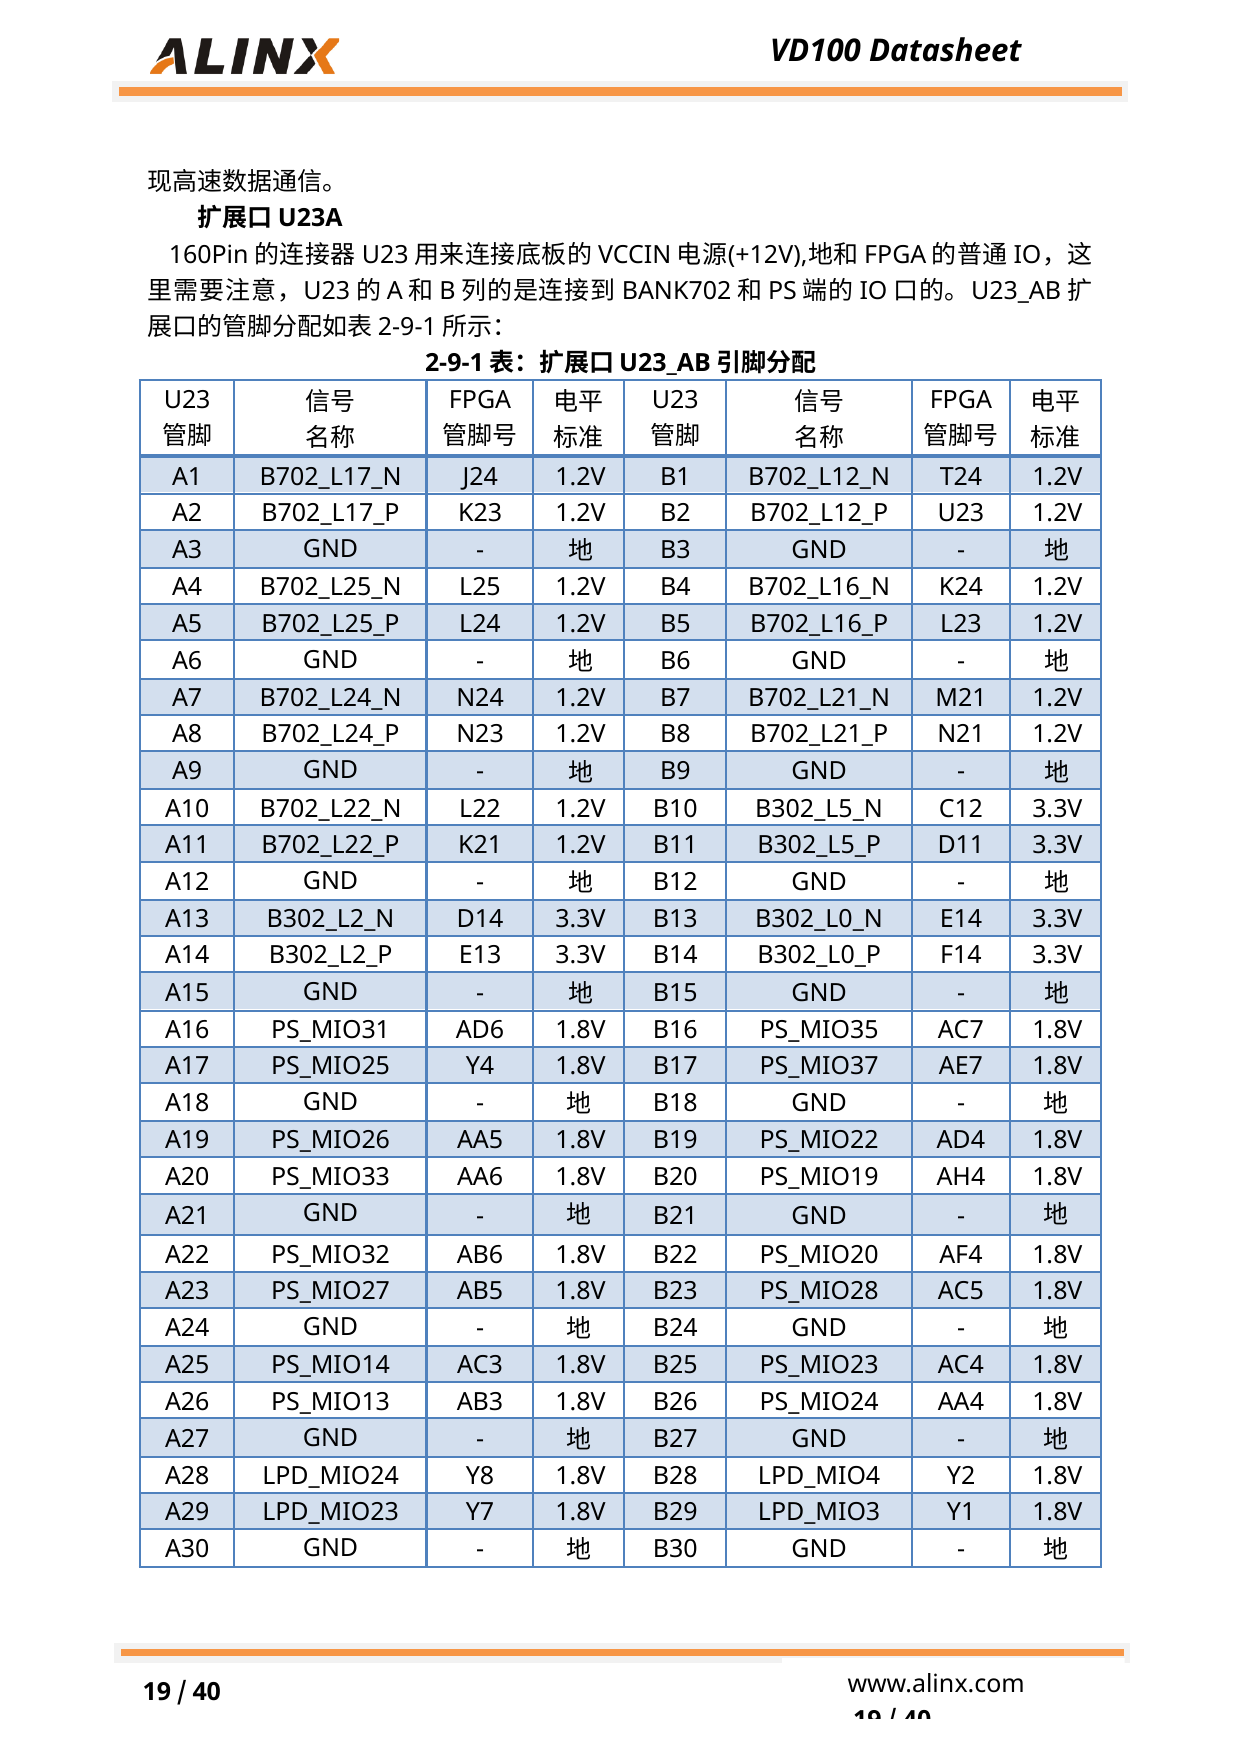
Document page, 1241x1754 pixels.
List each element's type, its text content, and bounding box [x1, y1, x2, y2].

table_cell B11 [625, 826, 725, 861]
table_cell B8 [625, 716, 725, 750]
table_cell 1.8V [1011, 1494, 1100, 1528]
table_cell 地 [534, 531, 623, 567]
table_cell GND [235, 973, 425, 1009]
picture [148, 34, 339, 80]
table_cell B702_L21_P [727, 716, 911, 750]
table_cell AA6 [428, 1158, 532, 1192]
table_cell 1.2V [534, 790, 623, 824]
table_cell PS_MIO13 [235, 1383, 425, 1417]
table_cell GND [727, 752, 911, 788]
table_cell PS_MIO19 [727, 1158, 911, 1192]
table_cell B27 [625, 1419, 725, 1456]
table_cell 1.8V [1011, 1273, 1100, 1307]
table_cell B302_L0_N [727, 901, 911, 935]
table_cell E13 [428, 937, 532, 971]
table_cell - [913, 973, 1009, 1009]
table_header 电平标准 [1011, 381, 1100, 454]
table_cell - [913, 641, 1009, 678]
table_cell A7 [141, 680, 233, 714]
table_cell K23 [428, 495, 532, 529]
table_cell - [913, 1309, 1009, 1345]
table_cell - [913, 863, 1009, 899]
table_cell B702_L17_N [235, 458, 425, 492]
table_cell - [428, 531, 532, 567]
table_cell 地 [1011, 1419, 1100, 1456]
table_cell B5 [625, 605, 725, 639]
table_cell 地 [1011, 641, 1100, 678]
table_cell F14 [913, 937, 1009, 971]
table_cell 地 [534, 1084, 623, 1120]
table_cell - [913, 1195, 1009, 1234]
table_cell 地 [1011, 863, 1100, 899]
table_cell B702_L21_N [727, 680, 911, 714]
table_cell 地 [1011, 752, 1100, 788]
table_cell A3 [141, 531, 233, 567]
table_cell 1.2V [534, 458, 623, 492]
table_cell 1.2V [534, 826, 623, 861]
table_cell A21 [141, 1195, 233, 1234]
table_cell B24 [625, 1309, 725, 1345]
table_cell B10 [625, 790, 725, 824]
text 2-9-1表：扩展口U23_AB引脚分配 [148, 343, 1093, 379]
table_cell A22 [141, 1236, 233, 1271]
table_cell 1.2V [1011, 458, 1100, 492]
table_cell - [913, 531, 1009, 567]
text 160Pin的连接器U23用来连接底板的VCCIN电源(+12V),地和FPGA的普通IO，这里需要注意，U23的A和B列的是连接到BANK702和PS端的IO口的。U23_AB扩展口的管脚分配如表2-9-1所示： [148, 234, 1093, 343]
table_cell A24 [141, 1309, 233, 1345]
table_cell A23 [141, 1273, 233, 1307]
table_cell B3 [625, 531, 725, 567]
table_cell GND [727, 973, 911, 1009]
table_cell AC4 [913, 1347, 1009, 1381]
table_cell GND [727, 1084, 911, 1120]
table_cell A20 [141, 1158, 233, 1192]
table_cell PS_MIO33 [235, 1158, 425, 1192]
table_cell 1.8V [1011, 1122, 1100, 1156]
table_cell B15 [625, 973, 725, 1009]
table_cell B702_L22_N [235, 790, 425, 824]
table_cell AA4 [913, 1383, 1009, 1417]
table_cell - [428, 641, 532, 678]
table_cell B20 [625, 1158, 725, 1192]
table_cell AF4 [913, 1236, 1009, 1271]
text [148, 162, 1093, 198]
table_cell D14 [428, 901, 532, 935]
table_cell A8 [141, 716, 233, 750]
table_cell T24 [913, 458, 1009, 492]
table_cell AE7 [913, 1048, 1009, 1082]
table_cell B21 [625, 1195, 725, 1234]
table_cell GND [727, 531, 911, 567]
table_header 电平标准 [534, 381, 623, 454]
table_cell B18 [625, 1084, 725, 1120]
table_cell PS_MIO28 [727, 1273, 911, 1307]
table_cell GND [235, 1195, 425, 1234]
table_cell AD4 [913, 1122, 1009, 1156]
table_cell 1.8V [534, 1458, 623, 1492]
table_cell 地 [534, 1530, 623, 1566]
table_cell - [913, 1084, 1009, 1120]
table_cell A11 [141, 826, 233, 861]
table_cell PS_MIO31 [235, 1012, 425, 1046]
table_cell 1.8V [1011, 1158, 1100, 1192]
table_cell Y7 [428, 1494, 532, 1528]
table_cell 地 [1011, 1084, 1100, 1120]
table_cell B17 [625, 1048, 725, 1082]
table_cell N23 [428, 716, 532, 750]
table_cell GND [727, 641, 911, 678]
table_cell L25 [428, 569, 532, 603]
table_cell 1.2V [1011, 495, 1100, 529]
table_cell GND [727, 863, 911, 899]
table_cell A29 [141, 1494, 233, 1528]
table_header FPGA 管脚号 [428, 381, 532, 454]
table_cell A17 [141, 1048, 233, 1082]
table_cell B25 [625, 1347, 725, 1381]
table_cell PS_MIO20 [727, 1236, 911, 1271]
table_cell A16 [141, 1012, 233, 1046]
table_cell 1.8V [1011, 1012, 1100, 1046]
table_cell 地 [1011, 1309, 1100, 1345]
table_cell 3.3V [1011, 790, 1100, 824]
table_cell K21 [428, 826, 532, 861]
table_cell 1.2V [1011, 605, 1100, 639]
table_cell 1.2V [534, 495, 623, 529]
table_cell GND [727, 1530, 911, 1566]
table_cell PS_MIO32 [235, 1236, 425, 1271]
table_cell - [428, 1195, 532, 1234]
table_cell GND [235, 752, 425, 788]
table_cell 1.2V [534, 716, 623, 750]
table_cell GND [235, 1084, 425, 1120]
table_cell GND [235, 531, 425, 567]
table_cell N24 [428, 680, 532, 714]
table_cell M21 [913, 680, 1009, 714]
table_cell A14 [141, 937, 233, 971]
table_cell N21 [913, 716, 1009, 750]
table_cell 地 [534, 863, 623, 899]
table_cell 3.3V [534, 937, 623, 971]
table_cell B702_L12_N [727, 458, 911, 492]
table_cell 1.2V [1011, 716, 1100, 750]
table_cell A6 [141, 641, 233, 678]
table_cell 1.8V [1011, 1236, 1100, 1271]
table_cell A28 [141, 1458, 233, 1492]
table_cell A25 [141, 1347, 233, 1381]
table_cell AC5 [913, 1273, 1009, 1307]
table_cell 1.8V [534, 1158, 623, 1192]
table_cell PS_MIO35 [727, 1012, 911, 1046]
table_cell B6 [625, 641, 725, 678]
table_cell B4 [625, 569, 725, 603]
table_cell - [428, 1309, 532, 1345]
table_cell J24 [428, 458, 532, 492]
table_cell A2 [141, 495, 233, 529]
table_cell AB5 [428, 1273, 532, 1307]
table_cell 地 [1011, 1195, 1100, 1234]
table_cell A19 [141, 1122, 233, 1156]
table_cell B702_L16_N [727, 569, 911, 603]
table_cell A30 [141, 1530, 233, 1566]
table_cell 1.8V [534, 1236, 623, 1271]
table_cell PS_MIO22 [727, 1122, 911, 1156]
table_cell 地 [534, 973, 623, 1009]
table_cell B9 [625, 752, 725, 788]
table_cell B302_L0_P [727, 937, 911, 971]
table_cell AC3 [428, 1347, 532, 1381]
table_cell B23 [625, 1273, 725, 1307]
table_cell B1 [625, 458, 725, 492]
table_cell PS_MIO24 [727, 1383, 911, 1417]
table_cell U23 [913, 495, 1009, 529]
table_cell 1.8V [534, 1494, 623, 1528]
table_cell AB6 [428, 1236, 532, 1271]
table_cell A9 [141, 752, 233, 788]
table_cell - [428, 973, 532, 1009]
table_cell B13 [625, 901, 725, 935]
table_cell 地 [534, 1309, 623, 1345]
table_header U23 管脚 [625, 381, 725, 454]
table_cell AC7 [913, 1012, 1009, 1046]
table_cell 1.8V [1011, 1383, 1100, 1417]
table_cell A12 [141, 863, 233, 899]
table_header 信号 名称 [727, 381, 911, 454]
table_cell B302_L2_P [235, 937, 425, 971]
table_cell L24 [428, 605, 532, 639]
table_cell B2 [625, 495, 725, 529]
table_cell Y2 [913, 1458, 1009, 1492]
table_cell B702_L16_P [727, 605, 911, 639]
table_cell 1.8V [534, 1122, 623, 1156]
table_cell B702_L24_N [235, 680, 425, 714]
table_cell B26 [625, 1383, 725, 1417]
table_cell 1.8V [534, 1383, 623, 1417]
table_cell GND [235, 641, 425, 678]
table_cell 3.3V [1011, 826, 1100, 861]
table_cell AD6 [428, 1012, 532, 1046]
table_cell - [428, 1419, 532, 1456]
table_header 信号 名称 [235, 381, 425, 454]
table_cell B702_L25_N [235, 569, 425, 603]
table_header U23管脚 [141, 381, 233, 454]
table_cell - [428, 752, 532, 788]
table_cell 1.2V [1011, 569, 1100, 603]
table_cell AH4 [913, 1158, 1009, 1192]
table_cell PS_MIO26 [235, 1122, 425, 1156]
table_cell LPD_MIO3 [727, 1494, 911, 1528]
table_header FPGA 管脚号 [913, 381, 1009, 454]
table_cell LPD_MIO23 [235, 1494, 425, 1528]
table_cell 3.3V [1011, 937, 1100, 971]
table_cell B302_L2_N [235, 901, 425, 935]
table_cell 地 [534, 641, 623, 678]
table_cell GND [727, 1309, 911, 1345]
table_cell - [428, 863, 532, 899]
table_cell 1.8V [1011, 1048, 1100, 1082]
table_cell AB3 [428, 1383, 532, 1417]
table_cell 1.2V [534, 680, 623, 714]
table_cell B702_L12_P [727, 495, 911, 529]
table_cell Y4 [428, 1048, 532, 1082]
table_cell B7 [625, 680, 725, 714]
table_cell B702_L22_P [235, 826, 425, 861]
table_cell - [913, 752, 1009, 788]
table_cell 1.8V [534, 1048, 623, 1082]
table_cell B28 [625, 1458, 725, 1492]
table_cell L22 [428, 790, 532, 824]
table_cell GND [235, 1309, 425, 1345]
table_cell GND [235, 1530, 425, 1566]
table_cell A1 [141, 458, 233, 492]
table_cell B702_L24_P [235, 716, 425, 750]
table_cell 1.8V [534, 1012, 623, 1046]
table_cell B302_L5_N [727, 790, 911, 824]
table_cell 3.3V [1011, 901, 1100, 935]
table_cell 1.2V [534, 605, 623, 639]
table_cell A10 [141, 790, 233, 824]
table_cell B29 [625, 1494, 725, 1528]
table_cell GND [235, 1419, 425, 1456]
text 扩展口U23A [148, 198, 1093, 234]
table_cell A4 [141, 569, 233, 603]
table_cell 地 [534, 1419, 623, 1456]
table_cell LPD_MIO4 [727, 1458, 911, 1492]
table_cell B14 [625, 937, 725, 971]
table_cell B22 [625, 1236, 725, 1271]
table_cell 地 [1011, 1530, 1100, 1566]
table_cell 1.8V [1011, 1347, 1100, 1381]
table_cell 1.8V [534, 1347, 623, 1381]
table_cell 1.2V [1011, 680, 1100, 714]
table_cell A27 [141, 1419, 233, 1456]
table_cell A5 [141, 605, 233, 639]
table_cell - [913, 1530, 1009, 1566]
table_cell PS_MIO23 [727, 1347, 911, 1381]
table_cell B12 [625, 863, 725, 899]
table_cell A15 [141, 973, 233, 1009]
table_cell AA5 [428, 1122, 532, 1156]
table_cell C12 [913, 790, 1009, 824]
table_cell 1.8V [1011, 1458, 1100, 1492]
table_cell PS_MIO37 [727, 1048, 911, 1082]
table_cell B702_L25_P [235, 605, 425, 639]
table_cell 1.8V [534, 1273, 623, 1307]
table_cell B19 [625, 1122, 725, 1156]
table_cell B302_L5_P [727, 826, 911, 861]
table_cell K24 [913, 569, 1009, 603]
table_cell 地 [1011, 531, 1100, 567]
table_cell - [428, 1084, 532, 1120]
table_cell D11 [913, 826, 1009, 861]
table_cell 地 [534, 1195, 623, 1234]
table_cell 地 [534, 752, 623, 788]
table_cell B702_L17_P [235, 495, 425, 529]
table_cell PS_MIO14 [235, 1347, 425, 1381]
table_cell 1.2V [534, 569, 623, 603]
table_cell PS_MIO25 [235, 1048, 425, 1082]
table_cell Y8 [428, 1458, 532, 1492]
table_cell GND [235, 863, 425, 899]
table_cell L23 [913, 605, 1009, 639]
table_cell A18 [141, 1084, 233, 1120]
table_cell PS_MIO27 [235, 1273, 425, 1307]
table_cell A26 [141, 1383, 233, 1417]
table_cell B16 [625, 1012, 725, 1046]
table_cell GND [727, 1195, 911, 1234]
table_cell Y1 [913, 1494, 1009, 1528]
table_cell 3.3V [534, 901, 623, 935]
table_cell B30 [625, 1530, 725, 1566]
table_cell LPD_MIO24 [235, 1458, 425, 1492]
table_cell A13 [141, 901, 233, 935]
table_cell E14 [913, 901, 1009, 935]
table_cell - [428, 1530, 532, 1566]
table_cell 地 [1011, 973, 1100, 1009]
table_cell - [913, 1419, 1009, 1456]
table_cell GND [727, 1419, 911, 1456]
